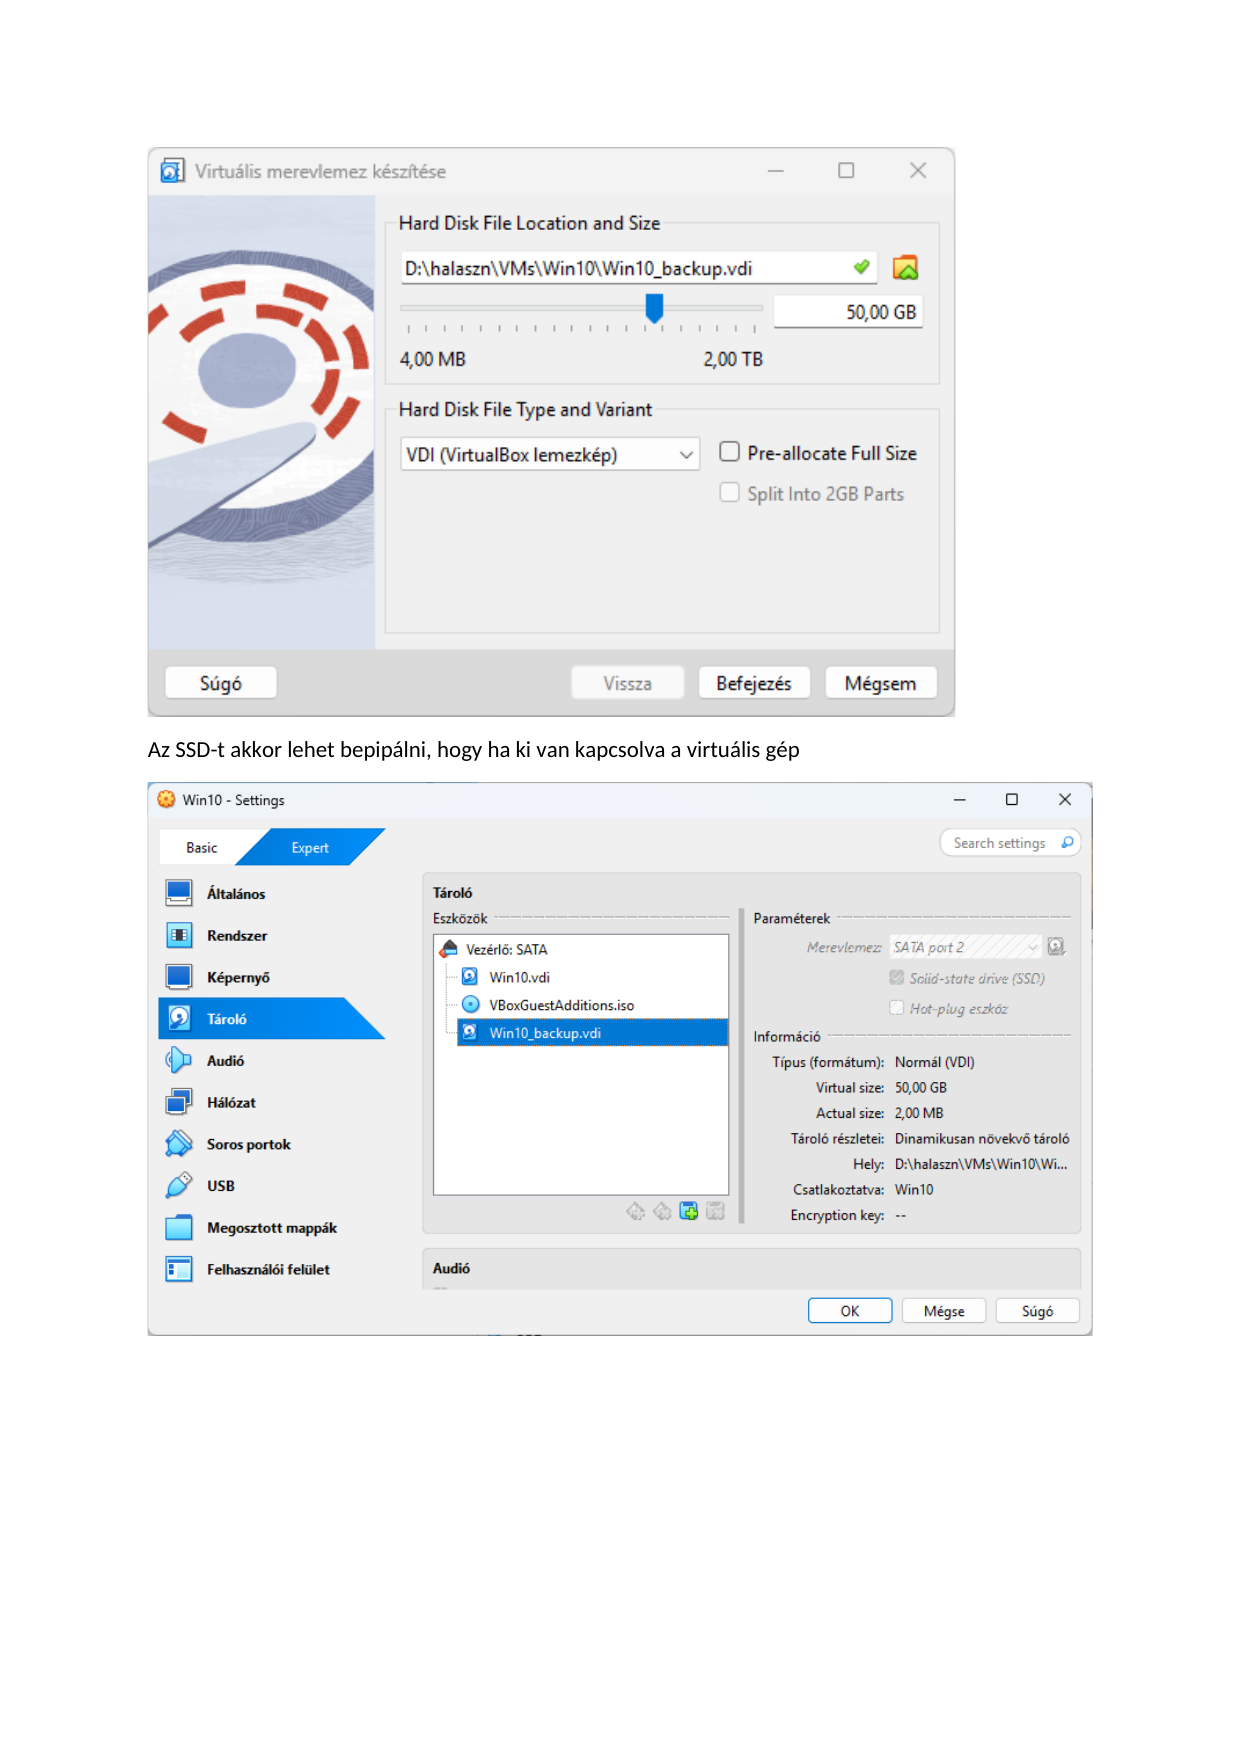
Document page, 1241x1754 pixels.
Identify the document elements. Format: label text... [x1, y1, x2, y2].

picture [147, 782, 1093, 1336]
text Az SSD-t akkor lehet bepipálni, hogy ha ki van kapcsolva a virtuális gép [148, 735, 1093, 763]
picture [147, 147, 956, 717]
